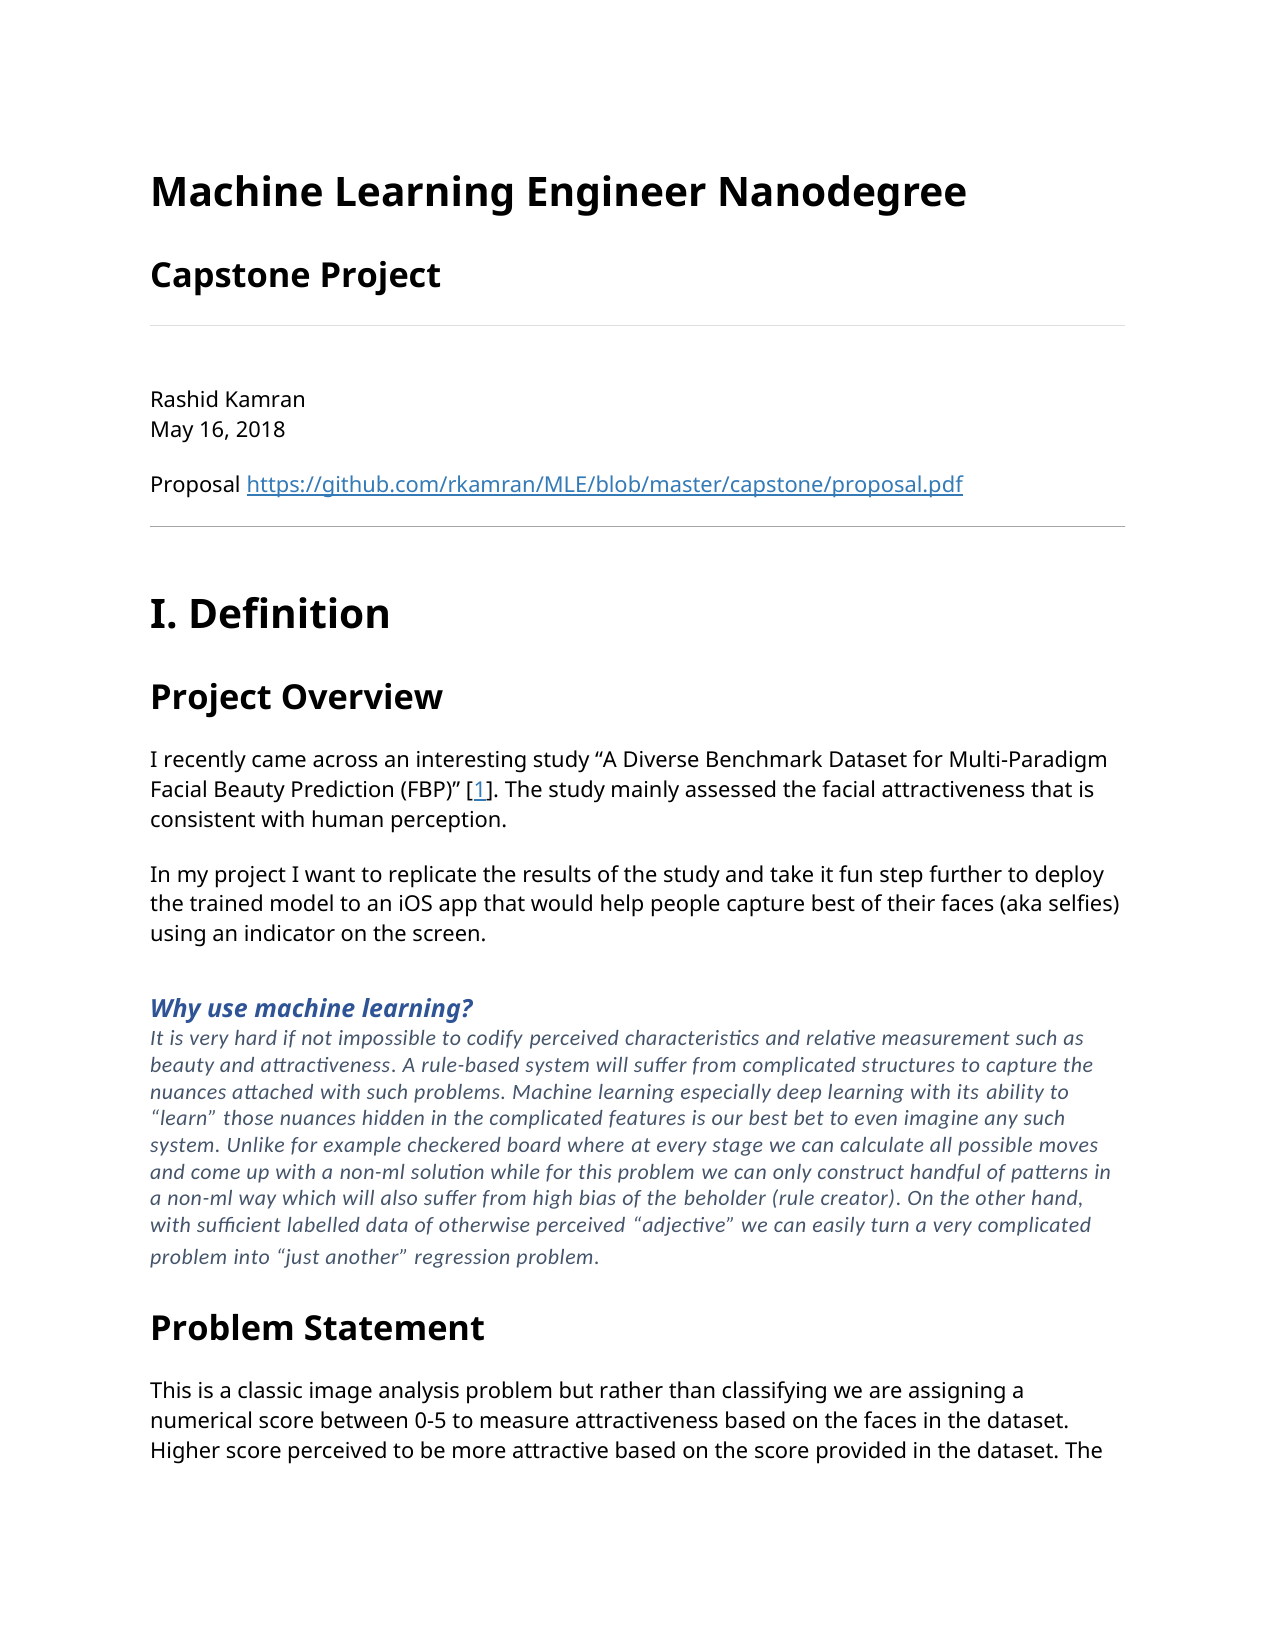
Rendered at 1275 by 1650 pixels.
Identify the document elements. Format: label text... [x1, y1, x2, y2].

text I recently came across an interesting study “A Diverse Benchmark Dataset for Multi-Paradigm Facial Beauty Prediction (FBP)” [1]. The study mainly assessed the facial attractiveness that is consistent with human perception. [150, 744, 1125, 834]
text Project Overview [150, 672, 1125, 719]
text Proposal https://github.com/rkamran/MLE/blob/master/capstone/proposal.pdf [150, 469, 1125, 498]
text Machine Learning Engineer Nanodegree [150, 163, 1125, 219]
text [150, 1376, 1125, 1465]
subtitle Why use machine learning? It is very hard if not impossible to codify perceived characteristics and relative measurement such as beauty and attractiveness. A rule-based system will suffer from complicated structures to capture the nuances attached with such problems. Machine learning especially deep learning with its ability to “learn” those nuances hidden in the complicated features is our best bet to even imagine any such system. Unlike for example checkered board where at every stage we can calculate all possible moves and come up with a non-ml solution while for this problem we can only construct handful of patterns in a non-ml way which will also suffer from high bias of the beholder (rule creator). On the other hand, with sufficient labelled data of otherwise perceived “adjective” we can easily turn a very complicated problem into “just another” regression problem. [150, 990, 1125, 1272]
text I. Definition [150, 585, 1125, 641]
text In my project I want to replicate the results of the study and take it fun step further to deploy the trained model to an iOS app that would help people capture best of their faces (aka selfies) using an indicator on the screen. [150, 859, 1125, 948]
text Rashid Kamran May 16, 2018 [150, 384, 1125, 444]
text Problem Statement [150, 1304, 1125, 1351]
text Capstone Project [150, 251, 1125, 297]
